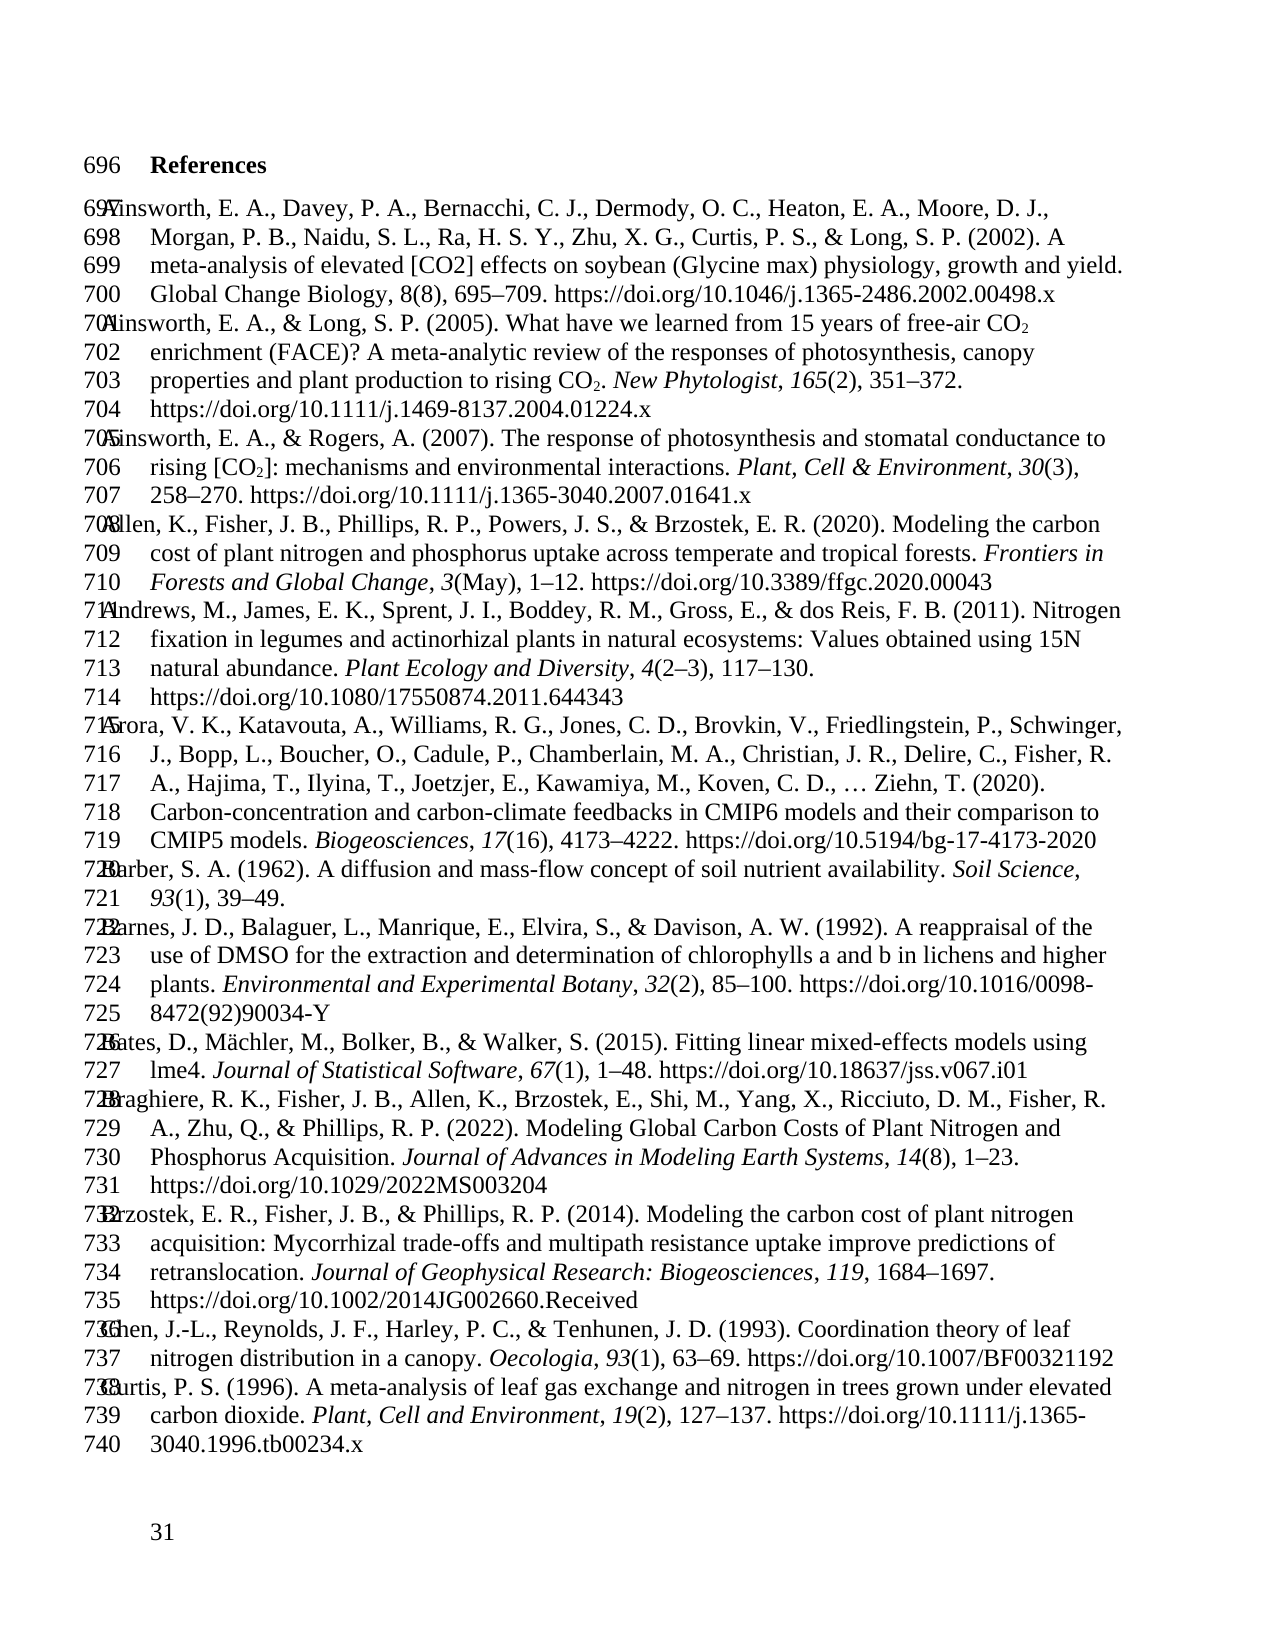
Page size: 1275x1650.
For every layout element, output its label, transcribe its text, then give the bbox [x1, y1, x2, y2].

text References [150, 150, 1125, 179]
